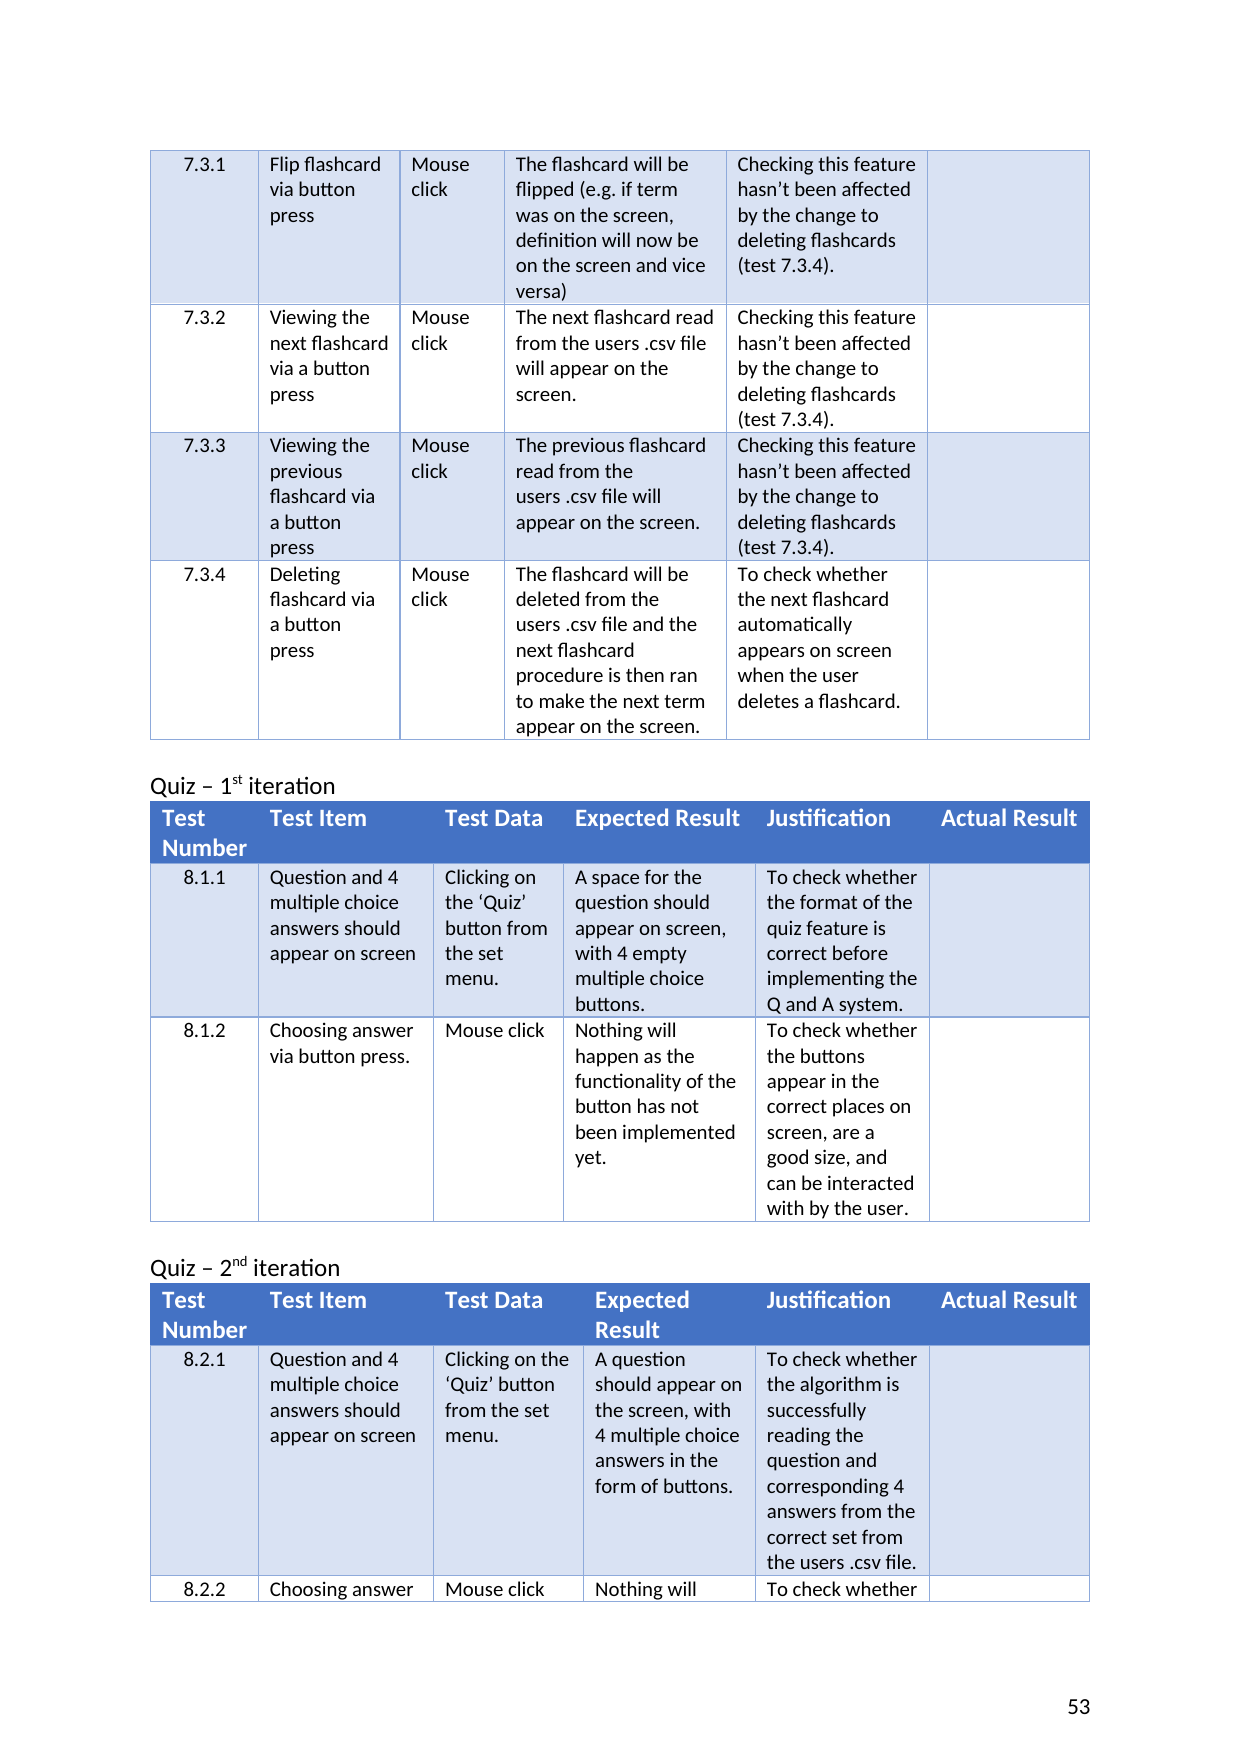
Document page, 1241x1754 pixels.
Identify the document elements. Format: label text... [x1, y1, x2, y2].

table_header Test Item [259, 1284, 433, 1345]
table_cell 8.1.1 [151, 864, 258, 1016]
table_cell [930, 1576, 1089, 1601]
table_cell Checking this feature hasn’t been affected by the change to deleting flashcards (test 7.3.4). [727, 433, 927, 560]
table_cell Flip flashcard via button press [259, 151, 399, 303]
table_cell A question should appear on the screen, with 4 multiple choice answers in the form of buttons. [584, 1346, 755, 1575]
table_header Test Number [151, 1284, 258, 1345]
table_cell 7.3.3 [151, 433, 258, 560]
table_cell Question and 4 multiple choice answers should appear on screen [259, 1346, 433, 1575]
table_cell To check whether the buttons appear in the correct places on screen, are a good size, and can be interacted with by the user. [756, 1018, 929, 1221]
table_cell 7.3.1 [151, 151, 258, 303]
table_cell The flashcard will be deleted from the users .csv file and the next flashcard procedure is then ran to make the next term appear on the screen. [505, 561, 726, 739]
table_cell The flashcard will be flipped (e.g. if term was on the screen, definition will now be on the screen and vice versa) [505, 151, 726, 303]
table_cell Mouse click [434, 1576, 583, 1601]
table_cell [928, 151, 1089, 303]
table_header Test Data [434, 1284, 583, 1345]
table_cell Mouse click [434, 1018, 563, 1221]
table_cell Choosing answer via button press. [259, 1018, 433, 1221]
table_cell Clicking on the ‘Quiz’ button from the set menu. [434, 864, 563, 1016]
table_cell [928, 561, 1089, 739]
table_cell Clicking on the ‘Quiz’ button from the set menu. [434, 1346, 583, 1575]
table_cell [930, 1018, 1089, 1221]
table_cell 7.3.4 [151, 561, 258, 739]
table_cell To check whether the next flashcard automatically appears on screen when the user deletes a flashcard. [727, 561, 927, 739]
table_cell The previous flashcard read from the users .csv file will appear on the screen. [505, 433, 726, 560]
table_cell A space for the question should appear on screen, with 4 empty multiple choice buttons. [564, 864, 755, 1016]
table_cell [930, 864, 1089, 1016]
table_cell Mouse click [401, 151, 504, 303]
table_header Test Item [259, 802, 433, 863]
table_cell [756, 1576, 929, 1601]
table_cell Checking this feature hasn’t been affected by the change to deleting flashcards (test 7.3.4). [727, 151, 927, 303]
table_header Actual Result [930, 802, 1089, 863]
table_cell Question and 4 multiple choice answers should appear on screen [259, 864, 433, 1016]
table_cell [259, 1576, 433, 1601]
table_cell Mouse click [401, 305, 504, 432]
table_cell Mouse click [401, 561, 504, 739]
table_cell Mouse click [401, 433, 504, 560]
table_header Expected Result [584, 1284, 755, 1345]
table_cell [928, 305, 1089, 432]
table_cell Viewing the previous flashcard via a button press [259, 433, 399, 560]
table_header Actual Result [930, 1284, 1089, 1345]
text Quiz – 2nd iteration [150, 1252, 1090, 1283]
table_header Justification [756, 1284, 929, 1345]
table_cell 8.2.1 [151, 1346, 258, 1575]
table_cell [928, 433, 1089, 560]
table_cell The next flashcard read from the users .csv file will appear on the screen. [505, 305, 726, 432]
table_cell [584, 1576, 755, 1601]
table_cell Deleting flashcard via a button press [259, 561, 399, 739]
table_header Test Data [434, 802, 563, 863]
table_header Justification [756, 802, 929, 863]
table_cell 7.3.2 [151, 305, 258, 432]
table_cell Nothing will happen as the functionality of the button has not been implemented yet. [564, 1018, 755, 1221]
table_cell To check whether the format of the quiz feature is correct before implementing the Q and A system. [756, 864, 929, 1016]
table_header Expected Result [564, 802, 755, 863]
table_cell 8.2.2 [151, 1576, 258, 1601]
table_cell Viewing the next flashcard via a button press [259, 305, 399, 432]
table_cell [930, 1346, 1089, 1575]
table_cell Checking this feature hasn’t been affected by the change to deleting flashcards (test 7.3.4). [727, 305, 927, 432]
table_cell 8.1.2 [151, 1018, 258, 1221]
text Quiz – 1st iteration [150, 770, 1090, 801]
table_header Test Number [151, 802, 258, 863]
table_cell To check whether the algorithm is successfully reading the question and corresponding 4 answers from the correct set from the users .csv file. [756, 1346, 929, 1575]
